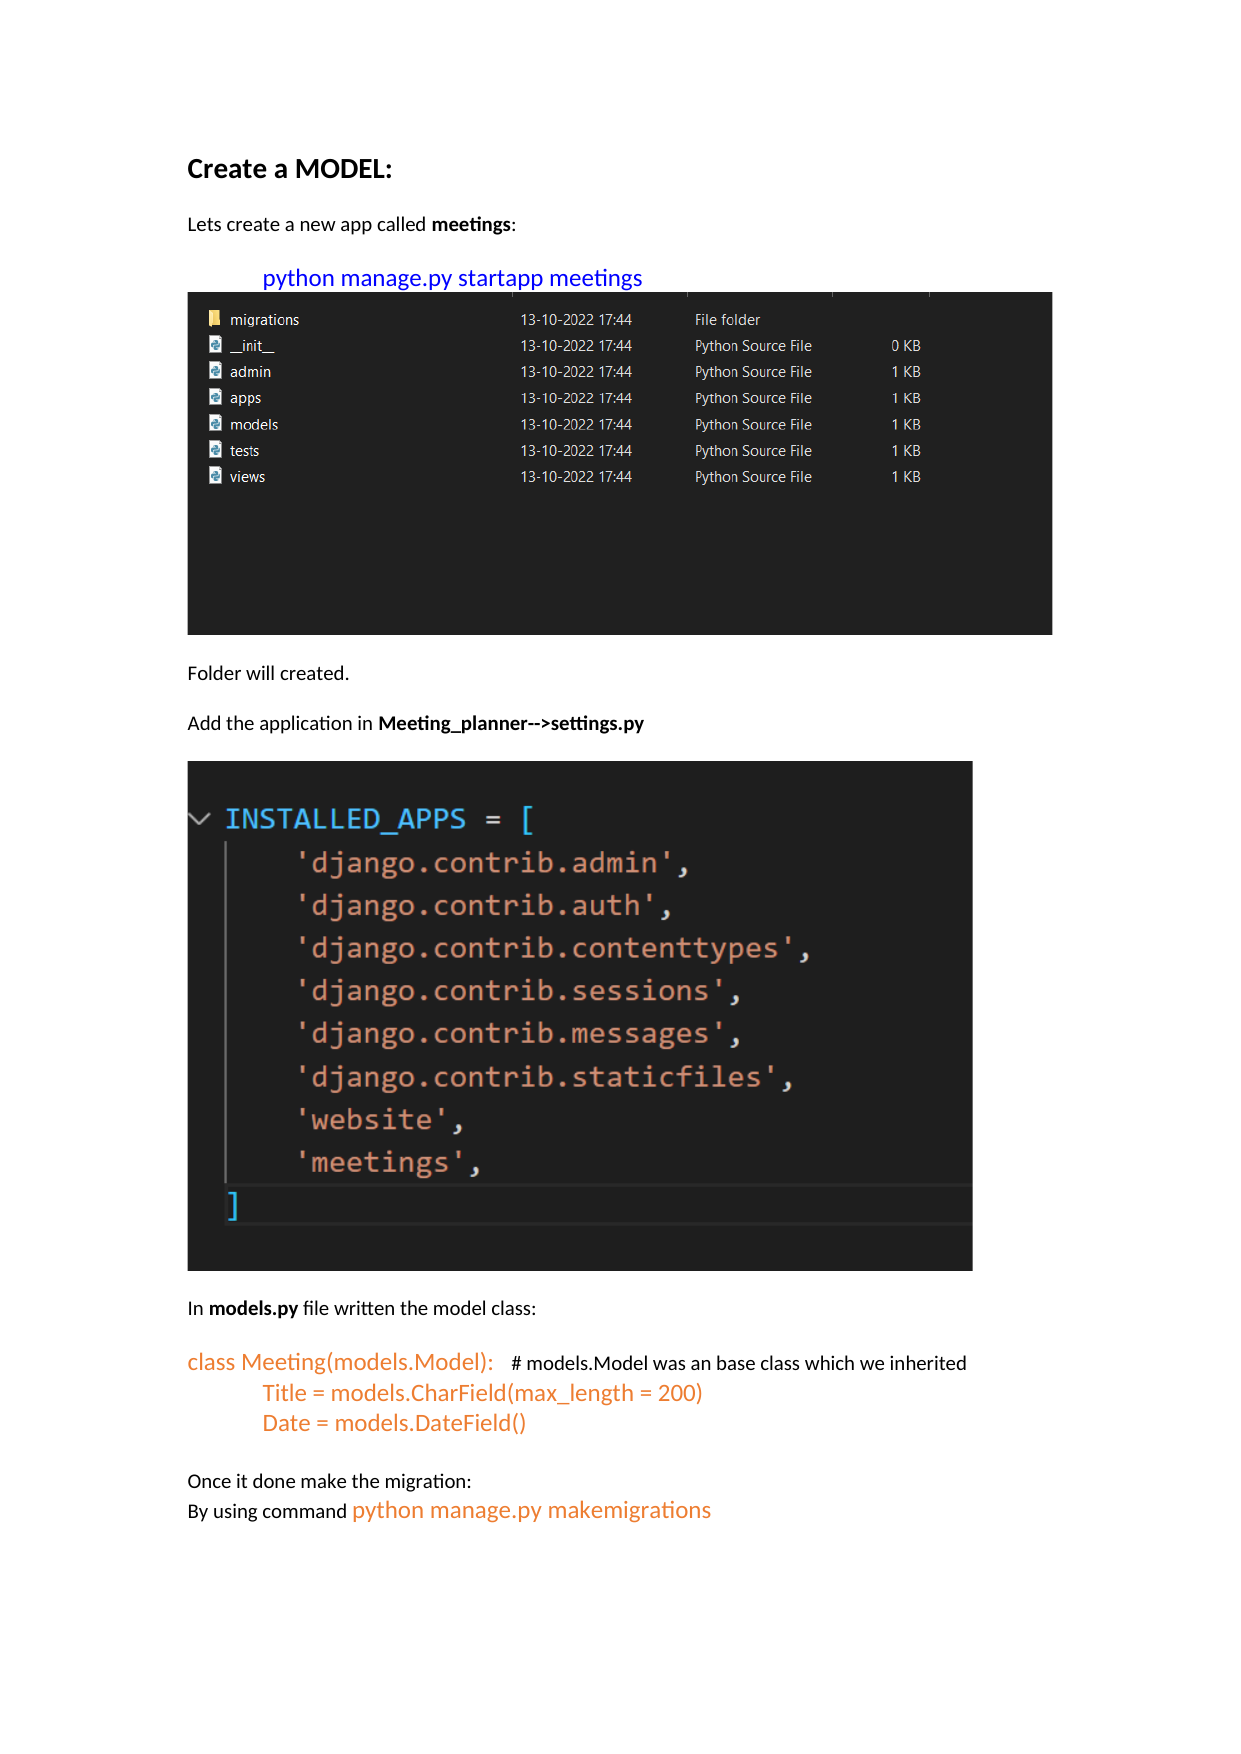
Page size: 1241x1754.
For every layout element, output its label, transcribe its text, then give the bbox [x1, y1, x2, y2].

text python manage.py startapp meetings [187, 262, 1053, 292]
text Once it done make the migration: [187, 1468, 1053, 1494]
text class Meeting(models.Model): # models.Model was an base class which we inherited [187, 1346, 1053, 1377]
text Lets create a new app called meetings: [187, 211, 1053, 236]
text In models.py file written the model class: [187, 1296, 1053, 1321]
text Create a MODEL: [187, 150, 1053, 186]
picture [187, 761, 973, 1271]
picture [187, 292, 1053, 635]
text Add the application in Meeting_planner-->settings.py [187, 711, 1053, 736]
text Title = models.CharField(max_length = 200) [187, 1377, 1053, 1407]
text Folder will created. [187, 660, 1053, 685]
text Date = models.DateField() [187, 1407, 1053, 1438]
text By using command python manage.py makemigrations [187, 1494, 1053, 1524]
